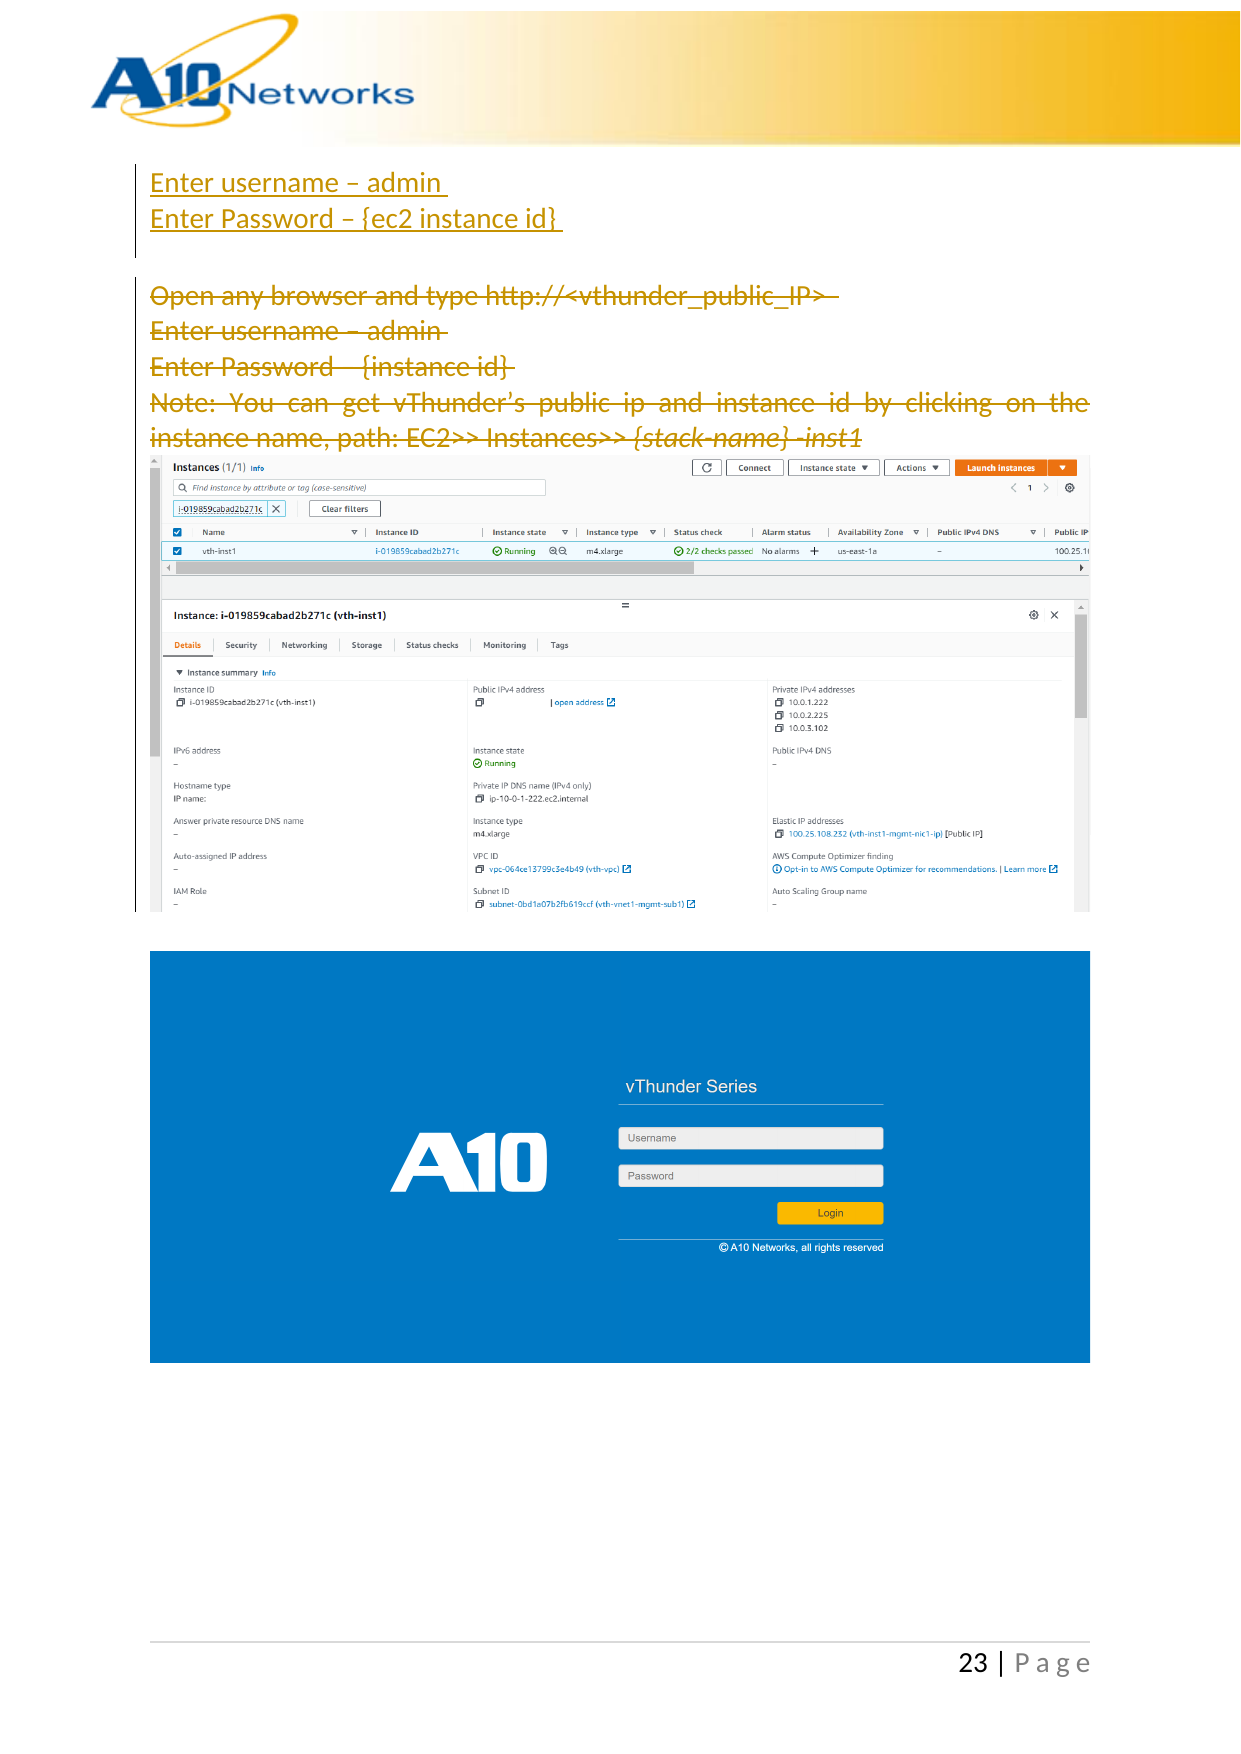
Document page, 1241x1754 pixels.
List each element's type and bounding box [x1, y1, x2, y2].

picture [150, 455, 1091, 912]
picture [0, 11, 1241, 147]
picture [150, 951, 1091, 1363]
